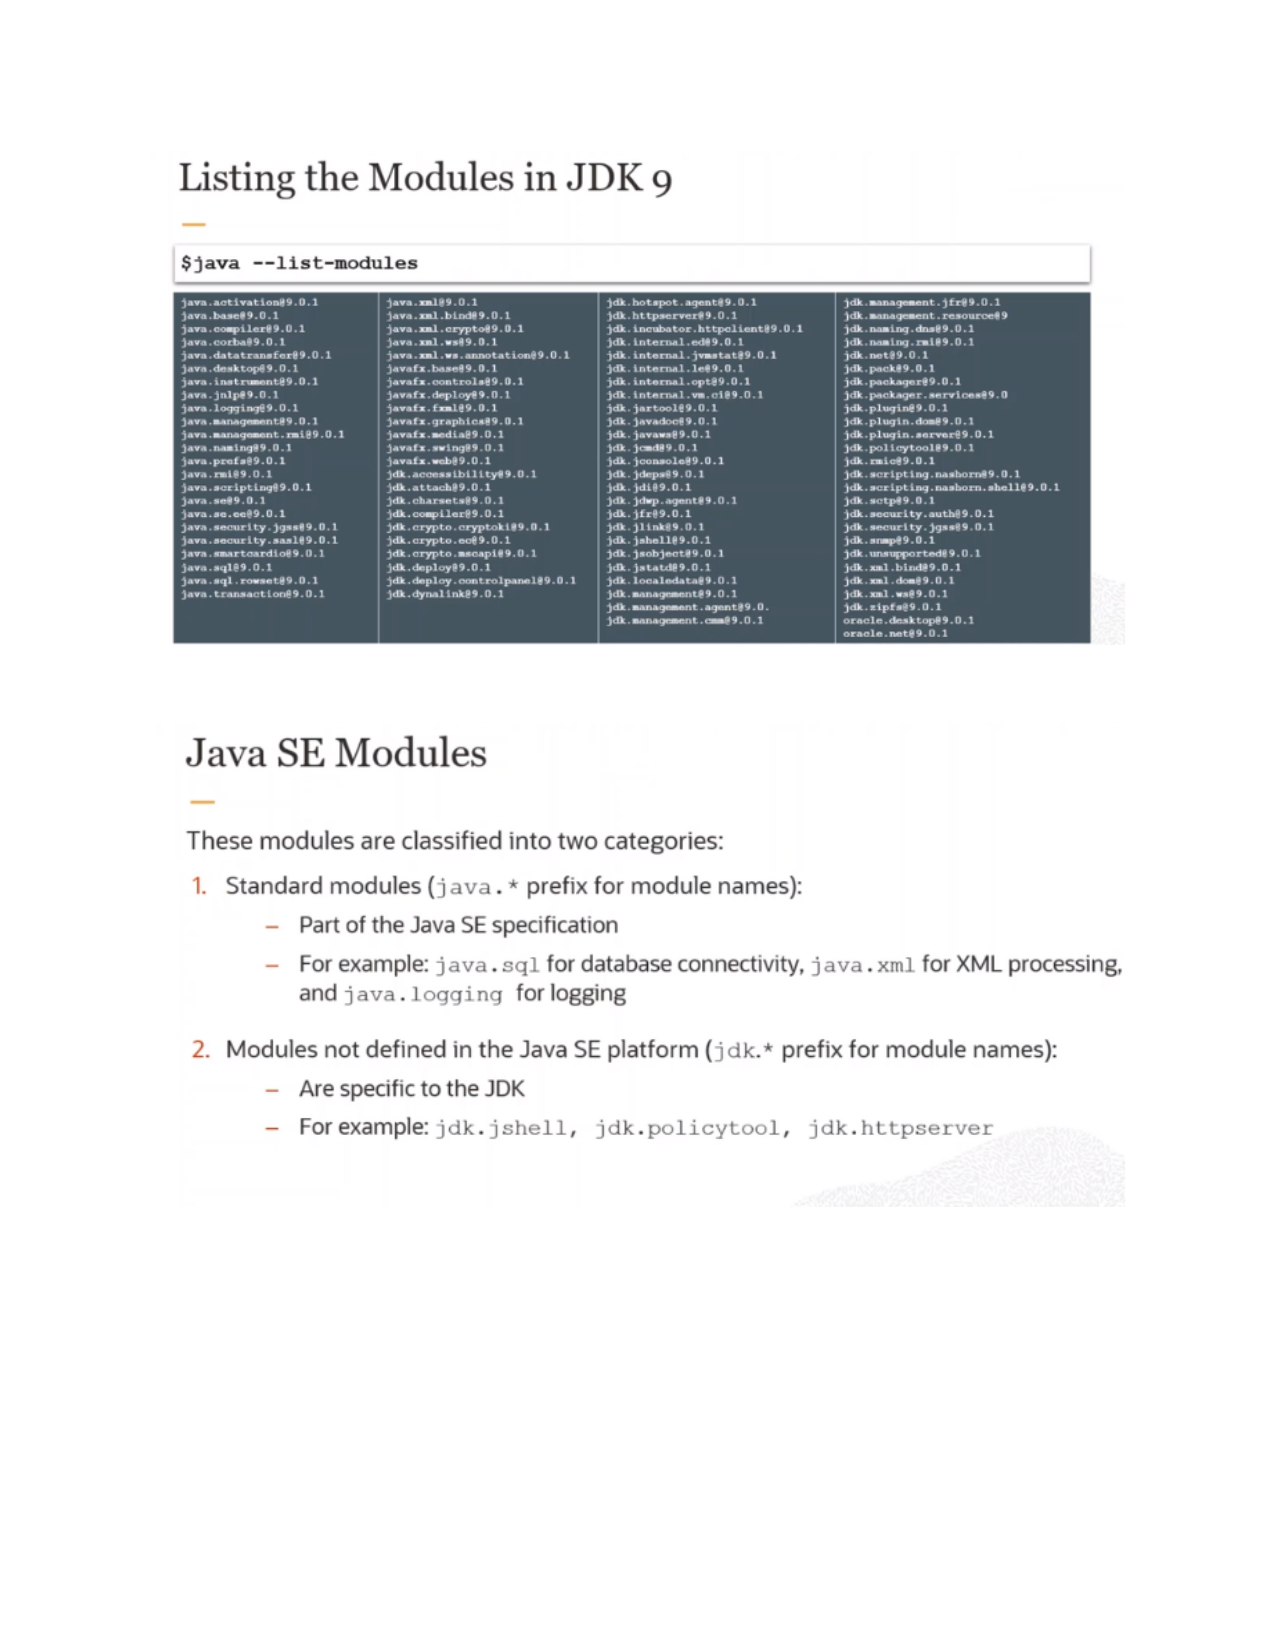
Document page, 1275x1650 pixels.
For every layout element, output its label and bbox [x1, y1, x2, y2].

picture [150, 150, 1125, 645]
picture [150, 722, 1125, 1207]
